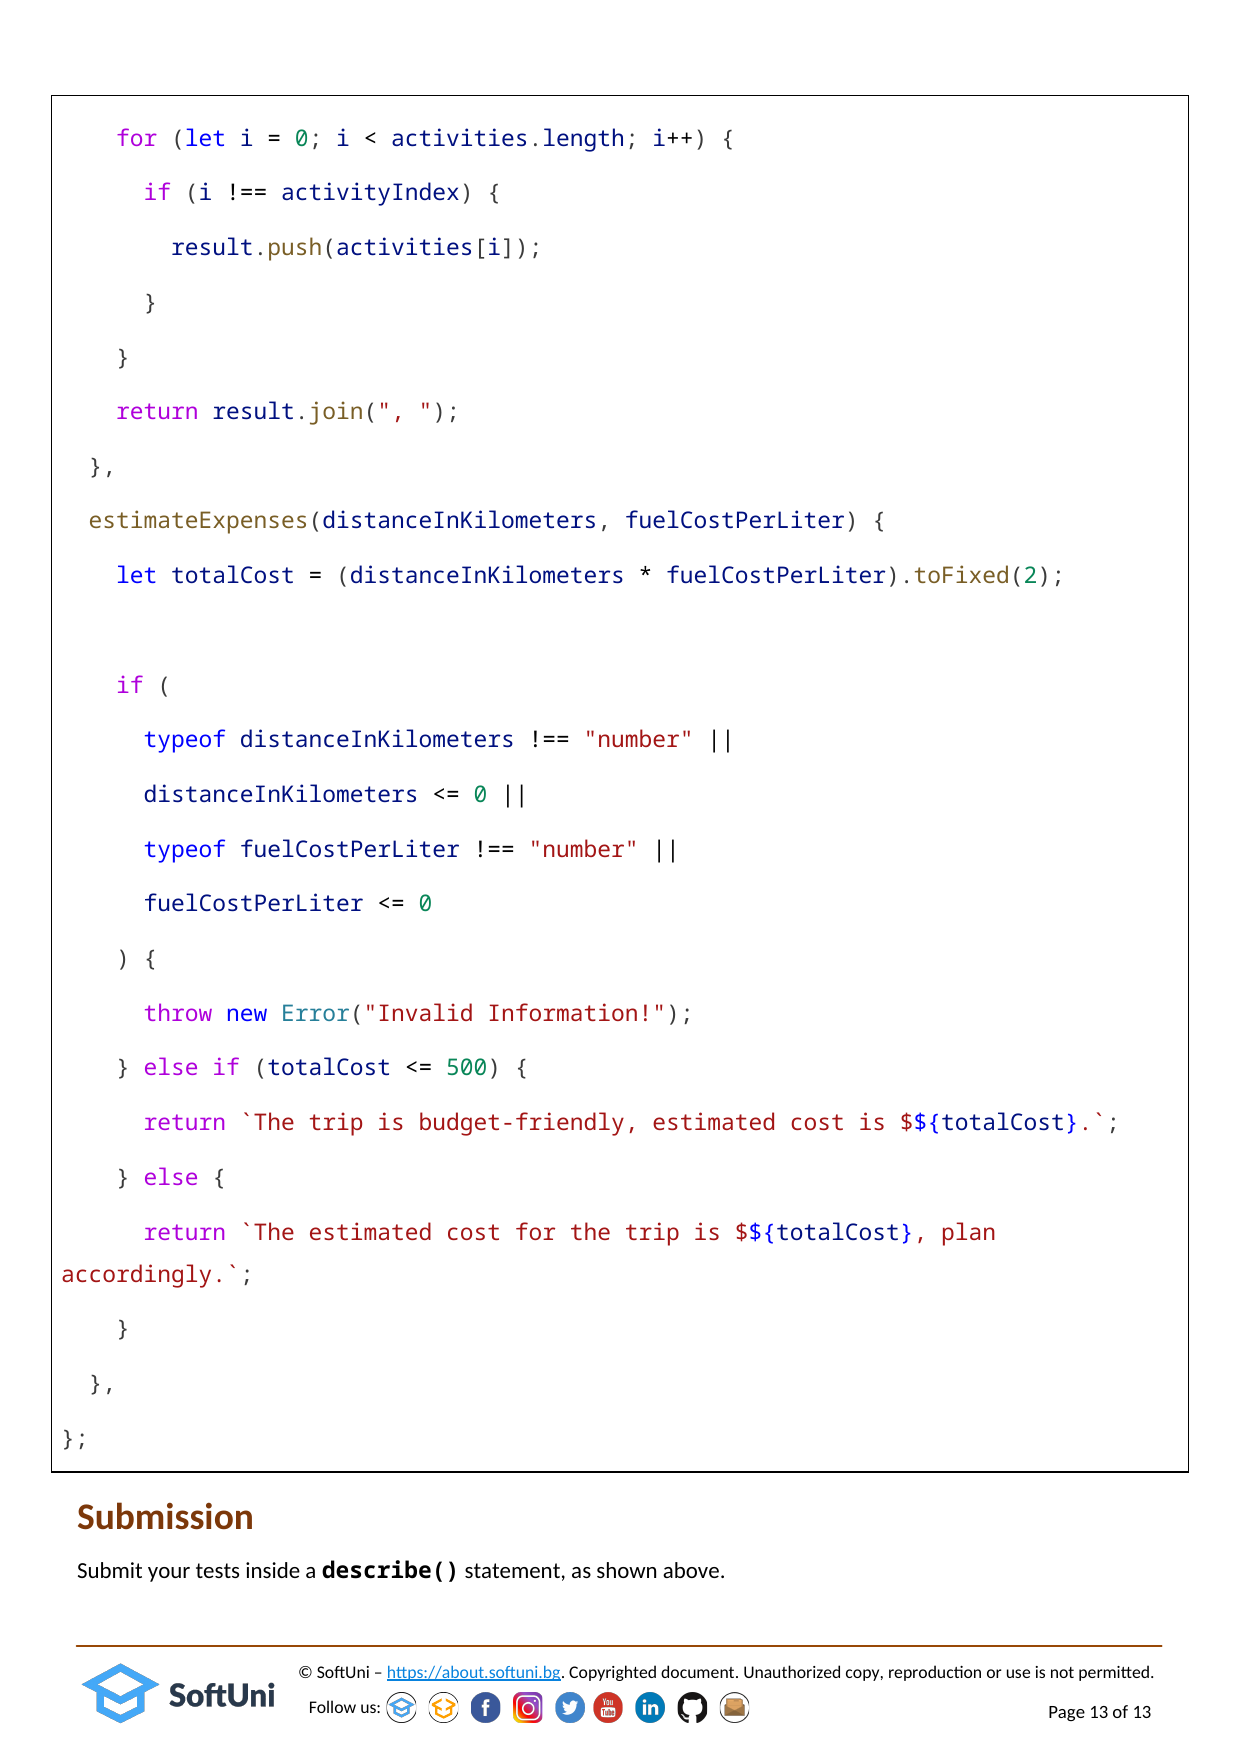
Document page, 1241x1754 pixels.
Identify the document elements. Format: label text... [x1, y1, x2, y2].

picture [428, 1692, 459, 1723]
picture [677, 1692, 708, 1723]
picture [471, 1692, 501, 1723]
picture [593, 1692, 623, 1723]
picture [75, 1658, 281, 1729]
picture [555, 1692, 585, 1723]
picture [656, 1714, 665, 1723]
picture [513, 1692, 543, 1723]
subtitle Submission [77, 1493, 1163, 1539]
picture [656, 1692, 665, 1701]
picture [649, 1705, 658, 1714]
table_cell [52, 96, 1188, 1471]
picture [719, 1692, 750, 1723]
text Submit your tests inside a describe() statement, as shown above. [77, 1554, 1163, 1586]
picture [386, 1692, 417, 1723]
picture [635, 1692, 644, 1701]
picture [635, 1714, 644, 1723]
